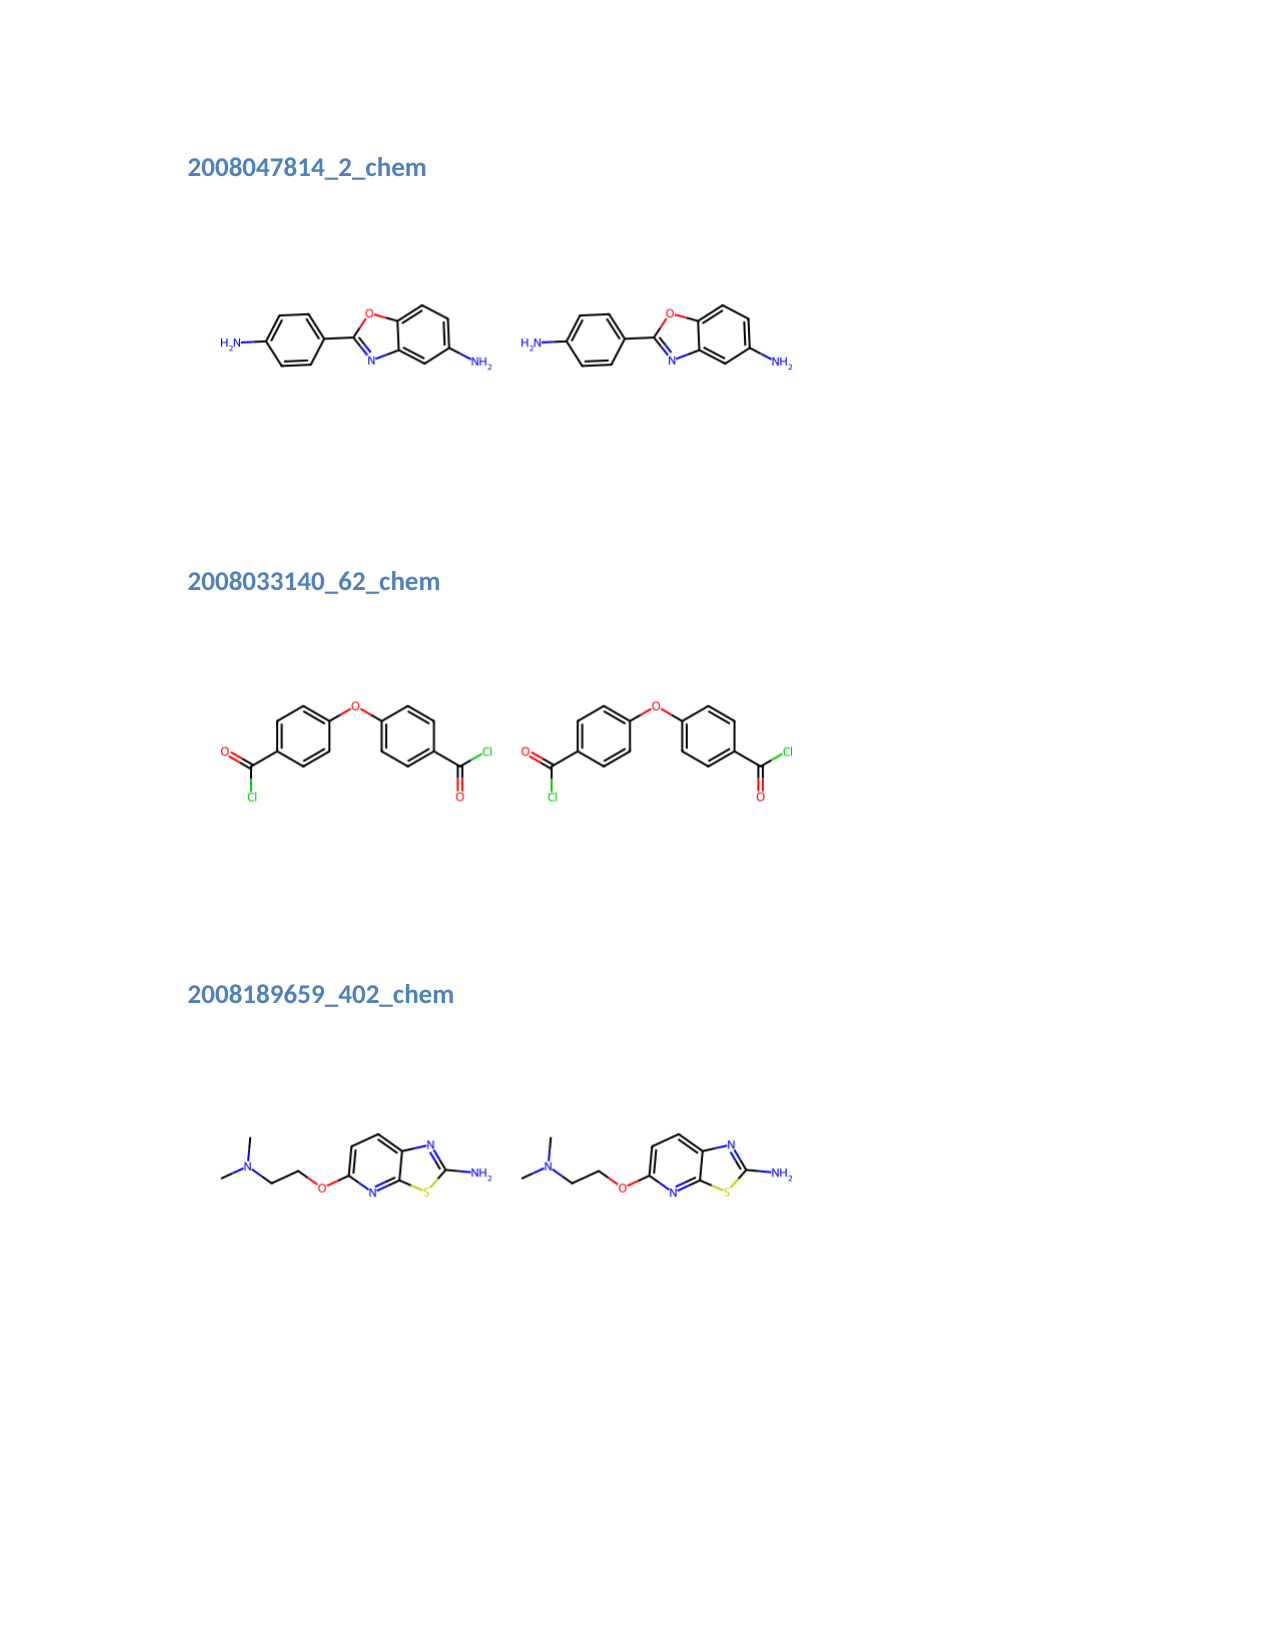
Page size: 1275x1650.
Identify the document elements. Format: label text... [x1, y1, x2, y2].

subtitle 2008033140_62_chem [187, 564, 1087, 597]
picture [206, 1015, 807, 1316]
subtitle 2008189659_402_chem [187, 977, 1087, 1010]
subtitle 2008047814_2_chem [187, 150, 1087, 183]
picture [206, 187, 807, 488]
picture [206, 601, 807, 902]
